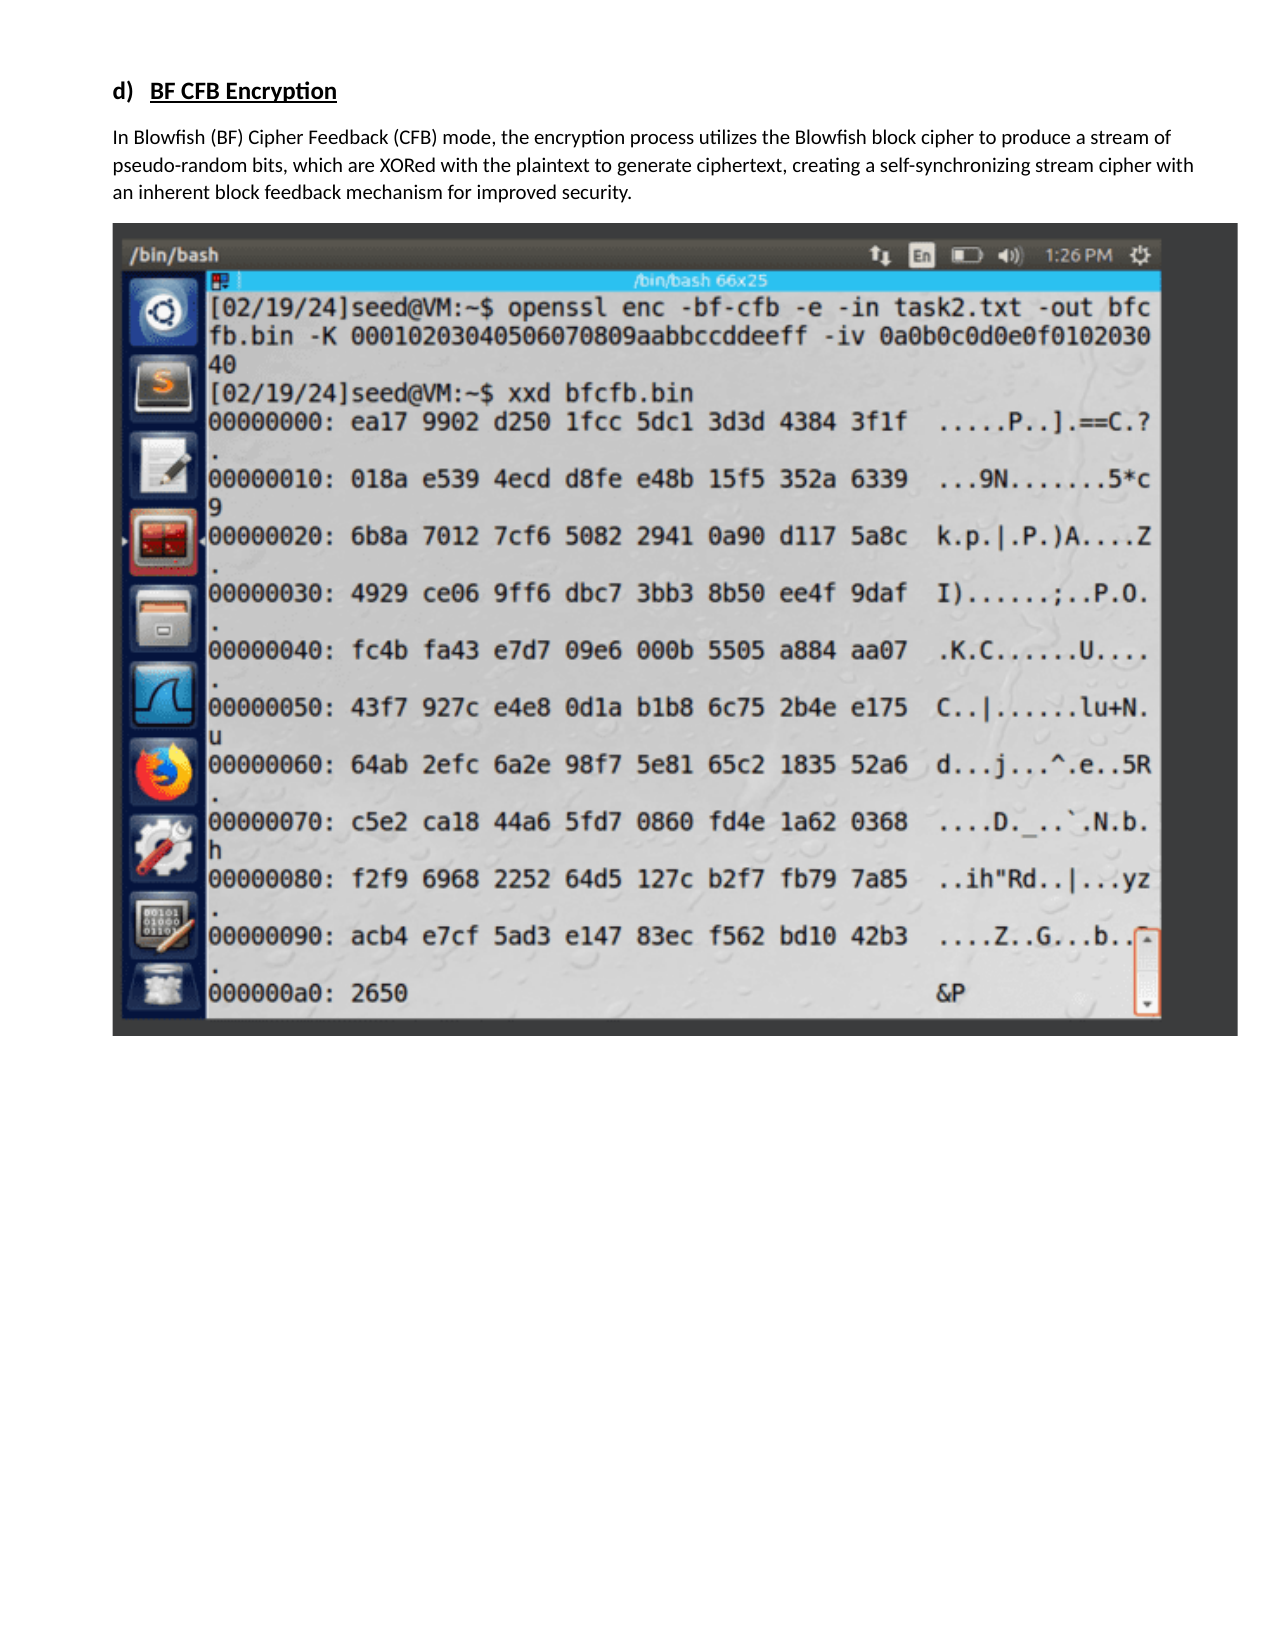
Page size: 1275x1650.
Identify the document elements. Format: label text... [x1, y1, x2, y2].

picture [112, 223, 1238, 1036]
list BF CFB Encryption [112, 75, 1200, 106]
text In Blowfish (BF) Cipher Feedback (CFB) mode, the encryption process utilizes the Blowfish block cipher to produce a stream of pseudo-random bits, which are XORed with the plaintext to generate ciphertext, creating a self-synchronizing stream cipher with an inherent block feedback mechanism for improved security. [112, 124, 1200, 205]
